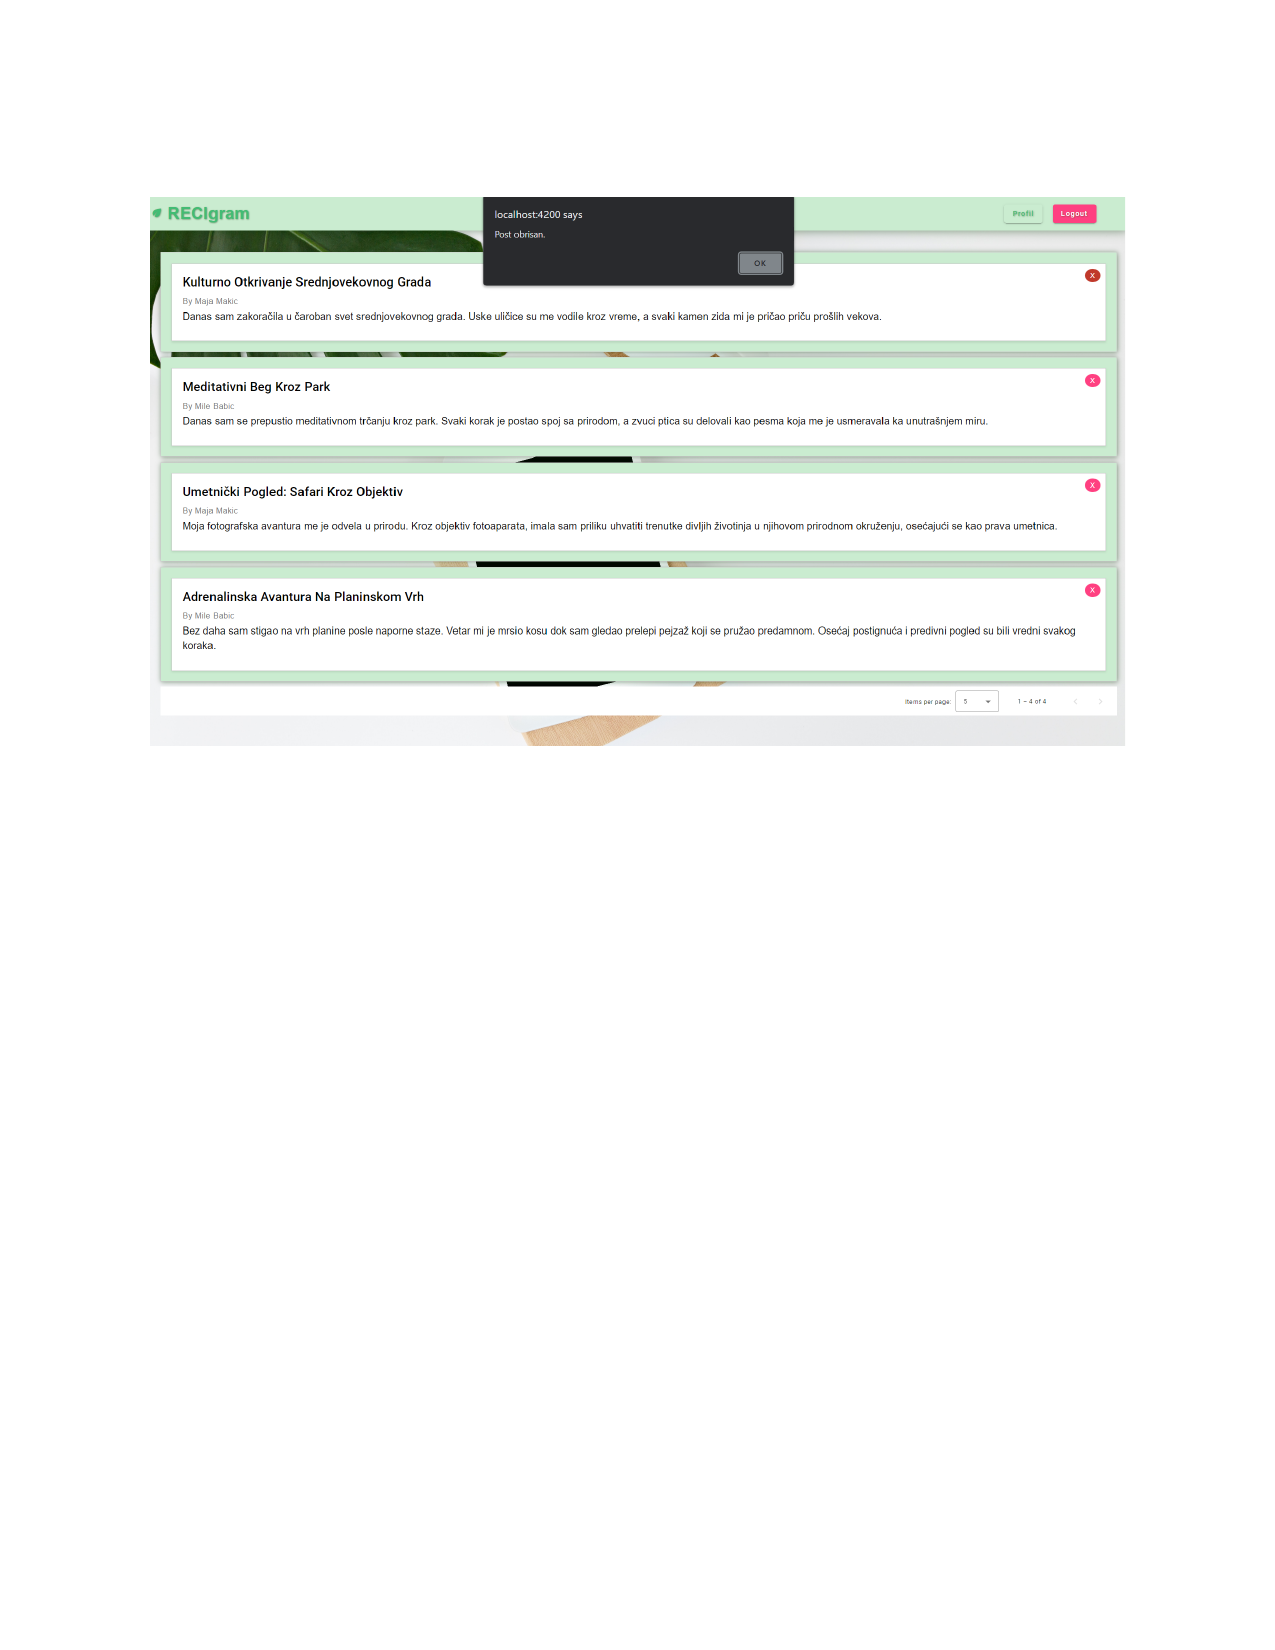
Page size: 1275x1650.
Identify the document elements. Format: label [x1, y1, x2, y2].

picture [150, 197, 1125, 746]
